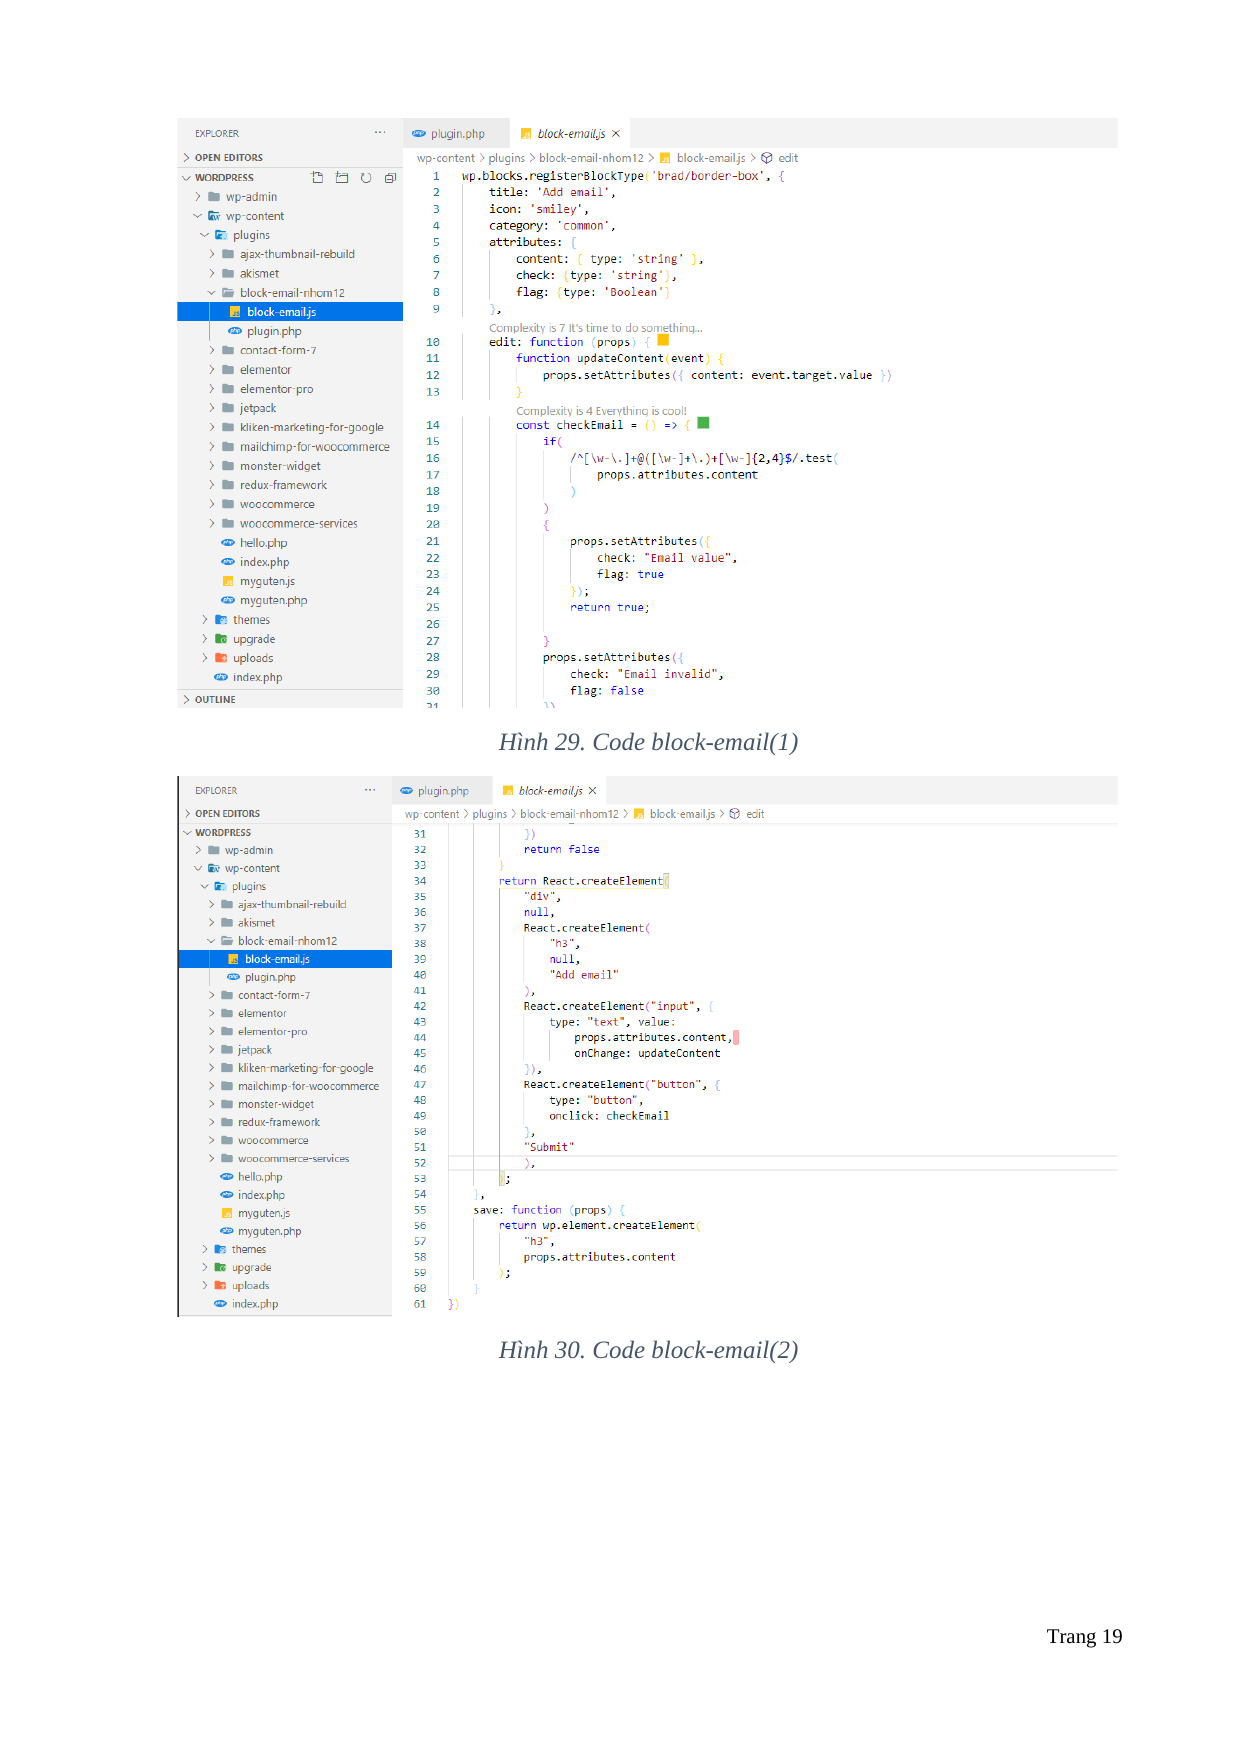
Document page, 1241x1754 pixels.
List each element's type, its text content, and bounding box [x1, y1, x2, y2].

picture [177, 776, 1118, 1317]
text Hình 29. Code block-email(1) [177, 727, 1122, 755]
picture [177, 118, 1118, 708]
text Hình 30. Code block-email(2) [177, 1336, 1122, 1364]
